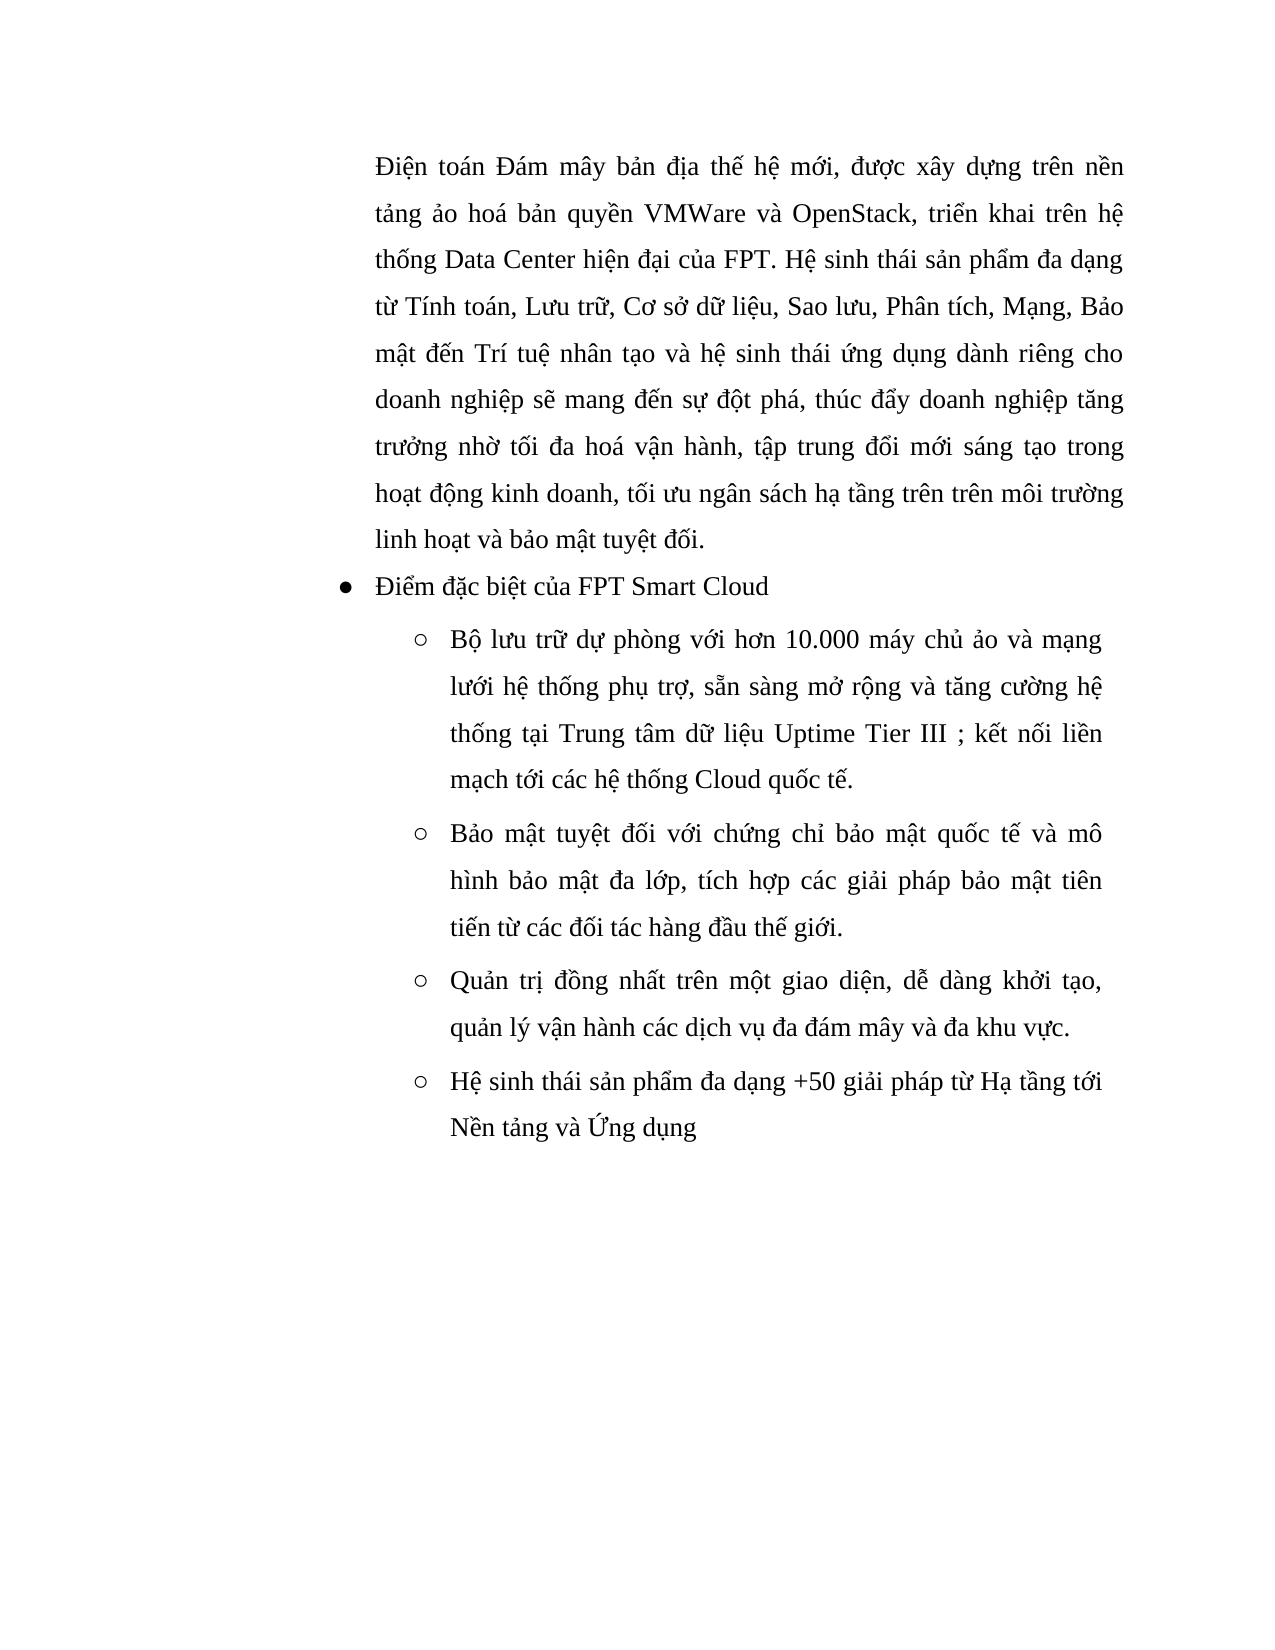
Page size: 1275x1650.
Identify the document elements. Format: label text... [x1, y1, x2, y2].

list Bộ lưu trữ dự phòng với hơn 10.000 máy chủ ảo và mạng lưới hệ thống phụ trợ, sẵn sàng mở rộng và tăng cường hệ thống tại Trung tâm dữ liệu Uptime Tier III ; kết nối liền mạch tới các hệ thống Cloud quốc tế. [412, 624, 1103, 795]
list Hệ sinh thái sản phẩm đa dạng +50 giải pháp từ Hạ tầng tới Nền tảng và Ứng dụng [412, 1064, 1103, 1142]
list Bảo mật tuyệt đối với chứng chỉ bảo mật quốc tế và mô hình bảo mật đa lớp, tích hợp các giải pháp bảo mật tiên tiến từ các đối tác hàng đầu thế giới. [412, 817, 1103, 942]
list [337, 150, 1125, 554]
list Điểm đặc biệt của FPT Smart Cloud [337, 570, 1103, 601]
list Quản trị đồng nhất trên một giao diện, dễ dàng khởi tạo, quản lý vận hành các dịch vụ đa đám mây và đa khu vực. [412, 964, 1103, 1042]
